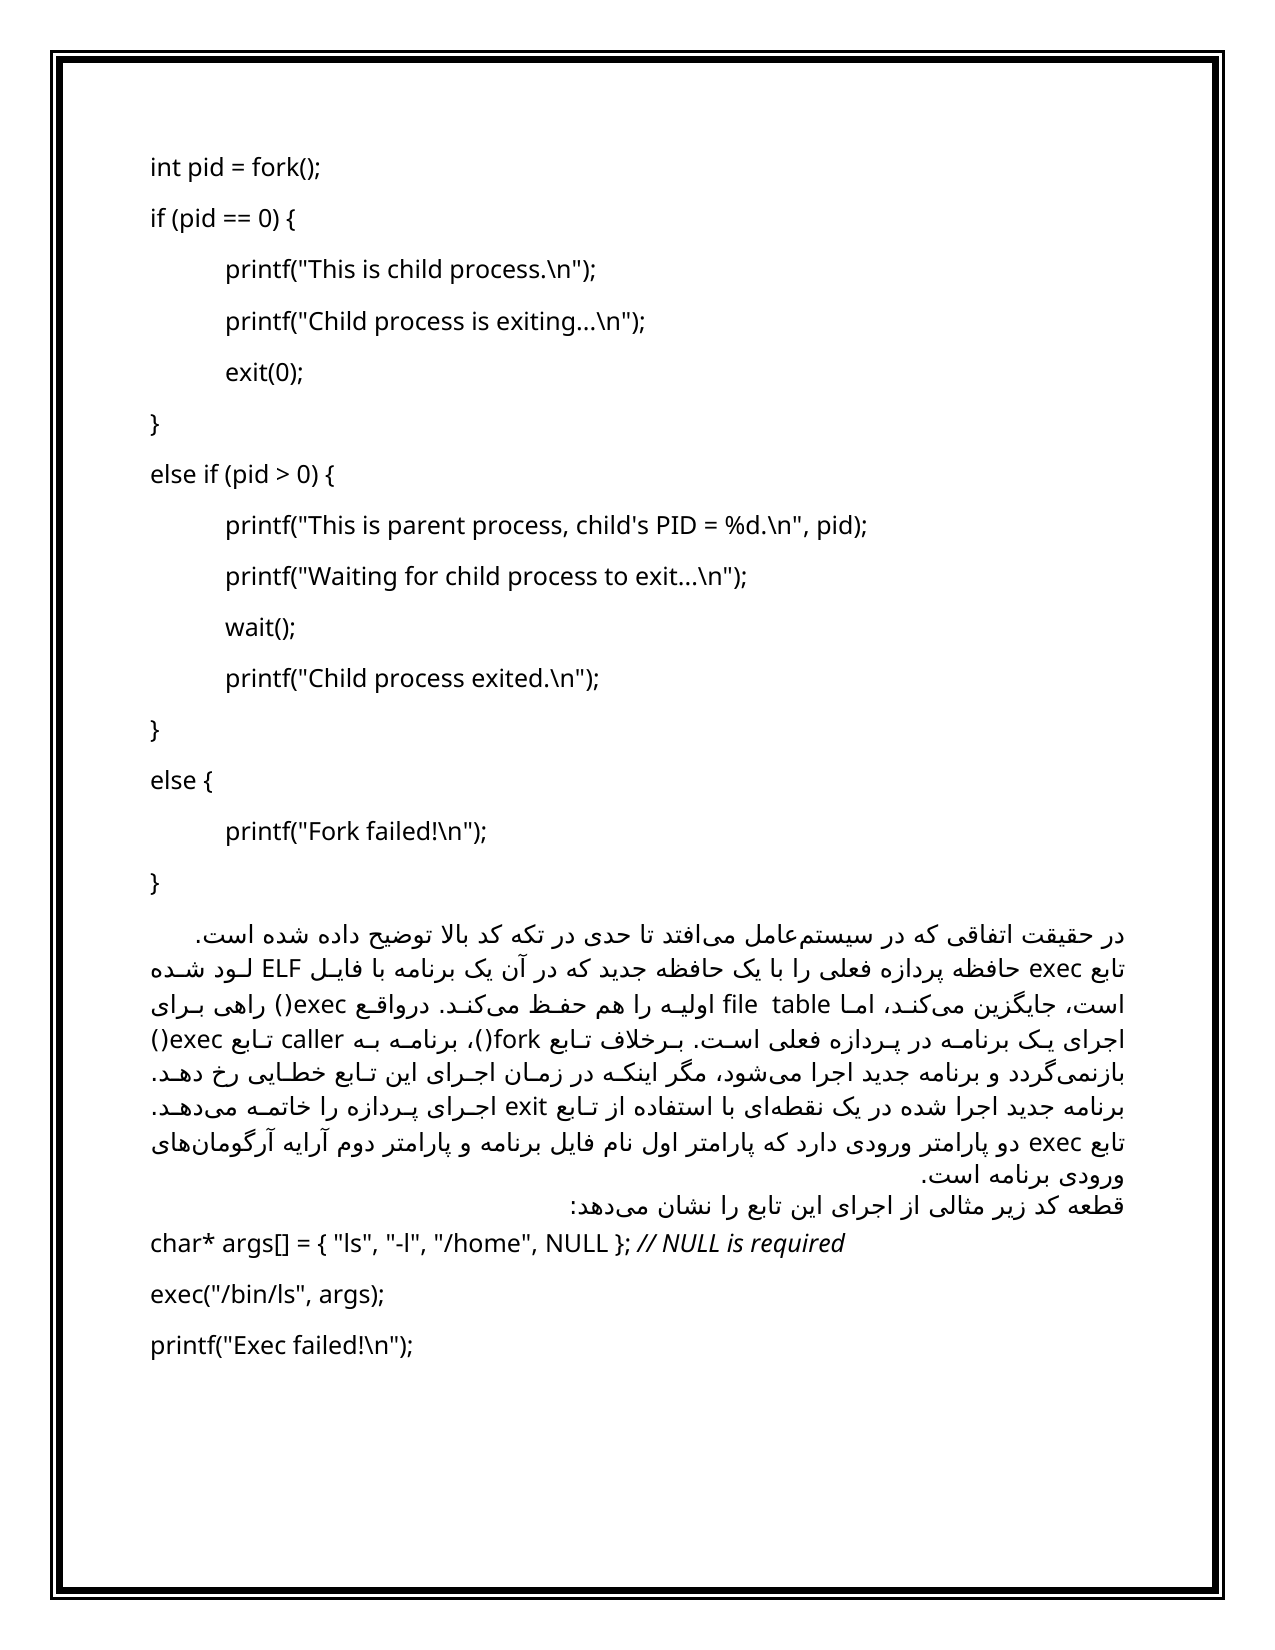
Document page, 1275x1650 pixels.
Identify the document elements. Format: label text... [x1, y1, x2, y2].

text int pid = fork(); if (pid == 0) { printf("This is child process.\n"); printf("Child process is exiting...\n"); exit(0); } else if (pid > 0) { printf("This is parent process, child's PID = %d.\n", pid); printf("Waiting for child process to exit...\n"); wait(); printf("Child process exited.\n"); } else { printf("Fork failed!\n"); } [150, 150, 1125, 899]
text قطعه کد زیر مثالی از اجرای این تابع را نشان می‌دهد: [150, 1191, 1125, 1220]
text تابع exec حافظه پردازه فعلی را با یک حافظه جدید که در آن یک برنامه با فایل ELF لود شده است، جایگزین می‌کند، اما file table اولیه را هم حفظ می‌کند. درواقع exec() راهی برای اجرای یک برنامه در پردازه فعلی است. برخلاف تابع fork()، برنامه به caller تابع exec() بازنمی‌گردد و برنامه جدید اجرا می‌شود، مگر اینکه در زمان اجرای این تابع خطایی رخ دهد. برنامه جدید اجرا شده در یک نقطه‌ای با استفاده از تابع exit اجرای پردازه را خاتمه می‌دهد. تابع exec دو پارامتر ورودی دارد که پارامتر اول نام فایل برنامه و پارامتر دوم آرایه آرگومان‌های ورودی برنامه است. [150, 951, 1125, 1189]
text char* args[] = { "ls", "-l", "/home", NULL }; // NULL is required exec("/bin/ls", args); printf("Exec failed!\n"); [150, 1226, 1125, 1362]
text در حقیقت اتفاقی که در سیستم‌عامل می‌افتد تا حدی در تکه کد بالا توضیح داده شده است. [150, 920, 1125, 949]
